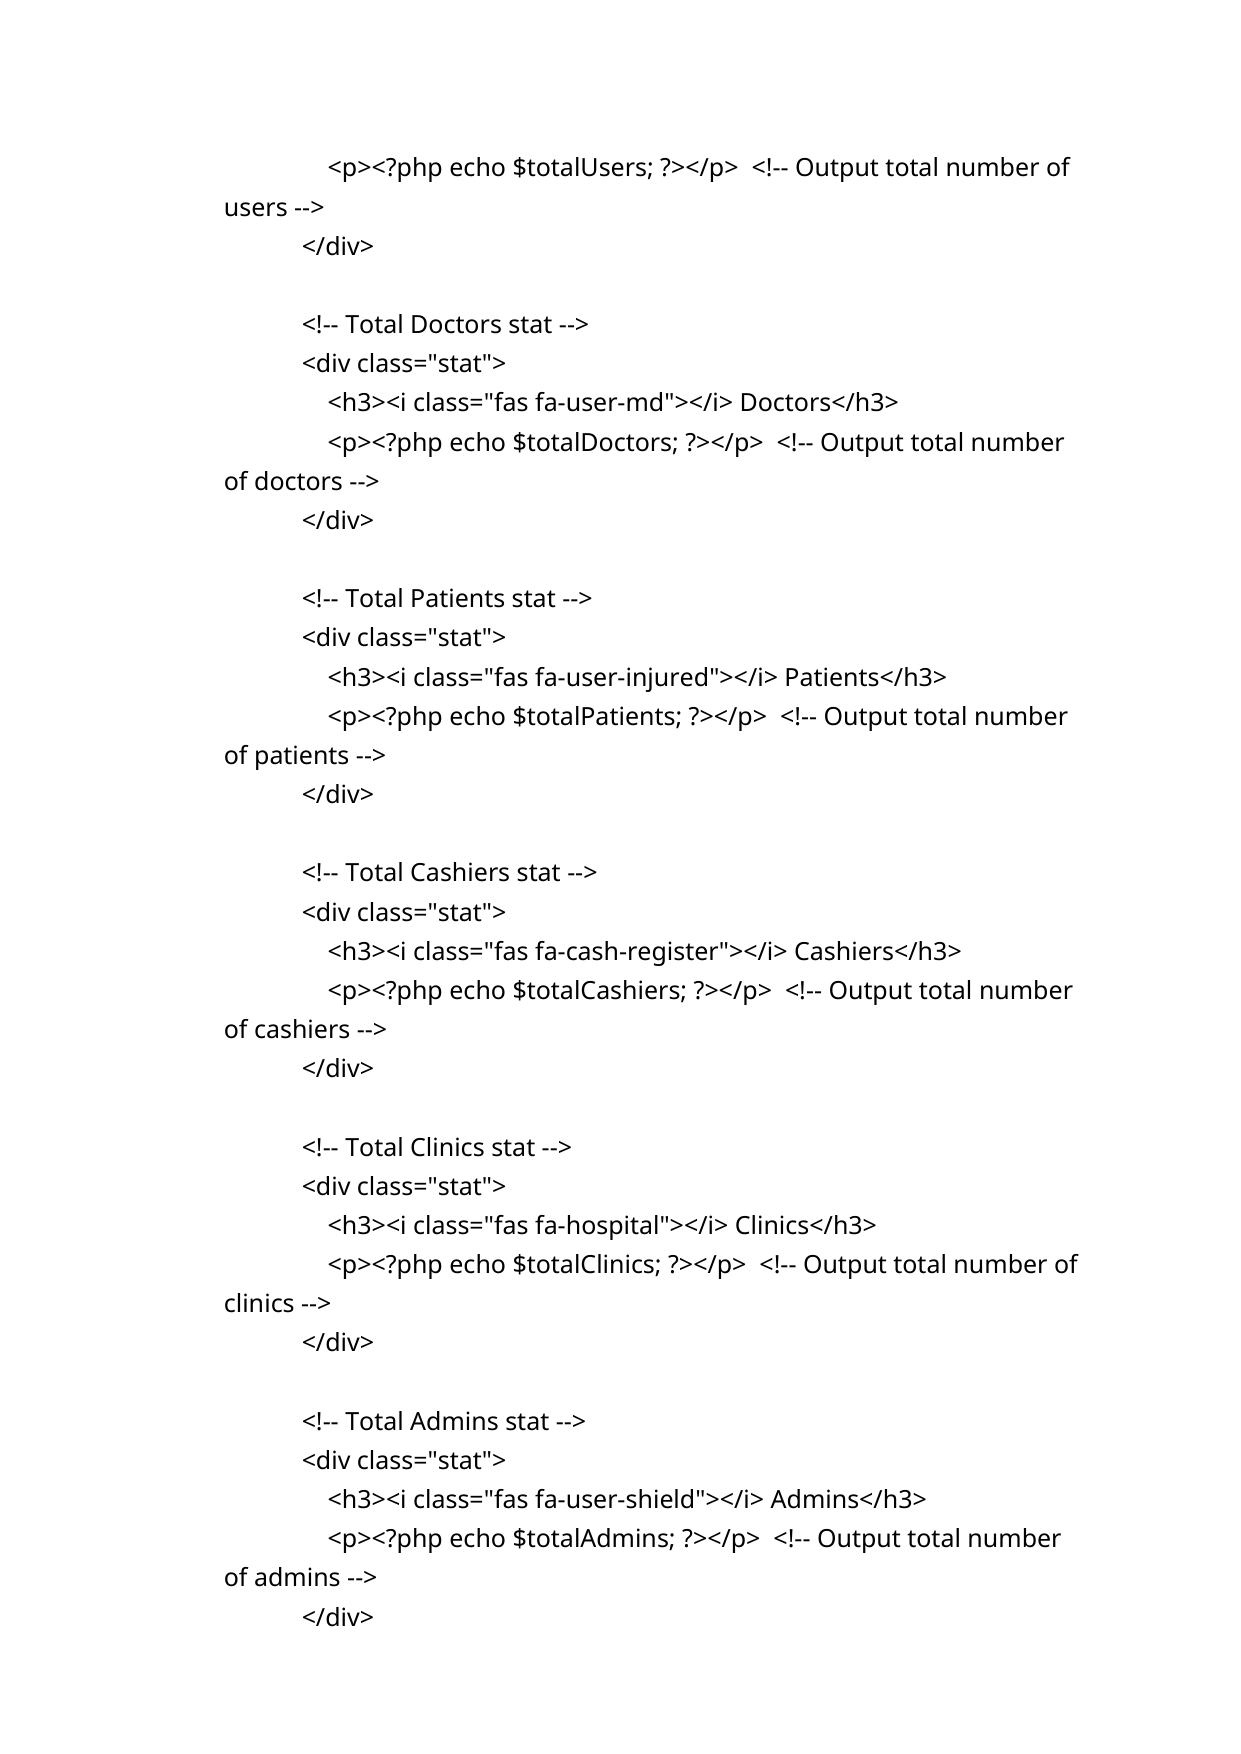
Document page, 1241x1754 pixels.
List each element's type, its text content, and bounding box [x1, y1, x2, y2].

text <div class="stat"> [224, 1168, 1090, 1202]
text <!-- Total Doctors stat --> [224, 307, 1090, 341]
text <p><?php echo $totalCashiers; ?></p> <!-- Output total number of cashiers --> [224, 972, 1090, 1046]
text <p><?php echo $totalAdmins; ?></p> <!-- Output total number of admins --> [224, 1521, 1090, 1594]
text </div> [224, 777, 1090, 811]
text <h3><i class="fas fa-cash-register"></i> Cashiers</h3> [224, 933, 1090, 967]
text <div class="stat"> [224, 1442, 1090, 1477]
text </div> [224, 1325, 1090, 1359]
text <div class="stat"> [224, 894, 1090, 928]
text <!-- Total Patients stat --> [224, 581, 1090, 615]
text <!-- Total Admins stat --> [224, 1403, 1090, 1437]
text <p><?php echo $totalClinics; ?></p> <!-- Output total number of clinics --> [224, 1247, 1090, 1320]
text <h3><i class="fas fa-user-md"></i> Doctors</h3> [224, 385, 1090, 419]
text <p><?php echo $totalPatients; ?></p> <!-- Output total number of patients --> [224, 698, 1090, 772]
text <!-- Total Clinics stat --> [224, 1129, 1090, 1163]
text </div> [224, 502, 1090, 537]
text <div class="stat"> [224, 620, 1090, 654]
text <!-- Total Cashiers stat --> [224, 855, 1090, 889]
text <p><?php echo $totalDoctors; ?></p> <!-- Output total number of doctors --> [224, 424, 1090, 497]
text <h3><i class="fas fa-user-injured"></i> Patients</h3> [224, 659, 1090, 693]
text <div class="stat"> [224, 346, 1090, 380]
text <p><?php echo $totalUsers; ?></p> <!-- Output total number of users --> [224, 150, 1090, 223]
text </div> [224, 1599, 1090, 1633]
text </div> [224, 1051, 1090, 1085]
text </div> [224, 228, 1090, 262]
text <h3><i class="fas fa-user-shield"></i> Admins</h3> [224, 1482, 1090, 1516]
text <h3><i class="fas fa-hospital"></i> Clinics</h3> [224, 1207, 1090, 1242]
